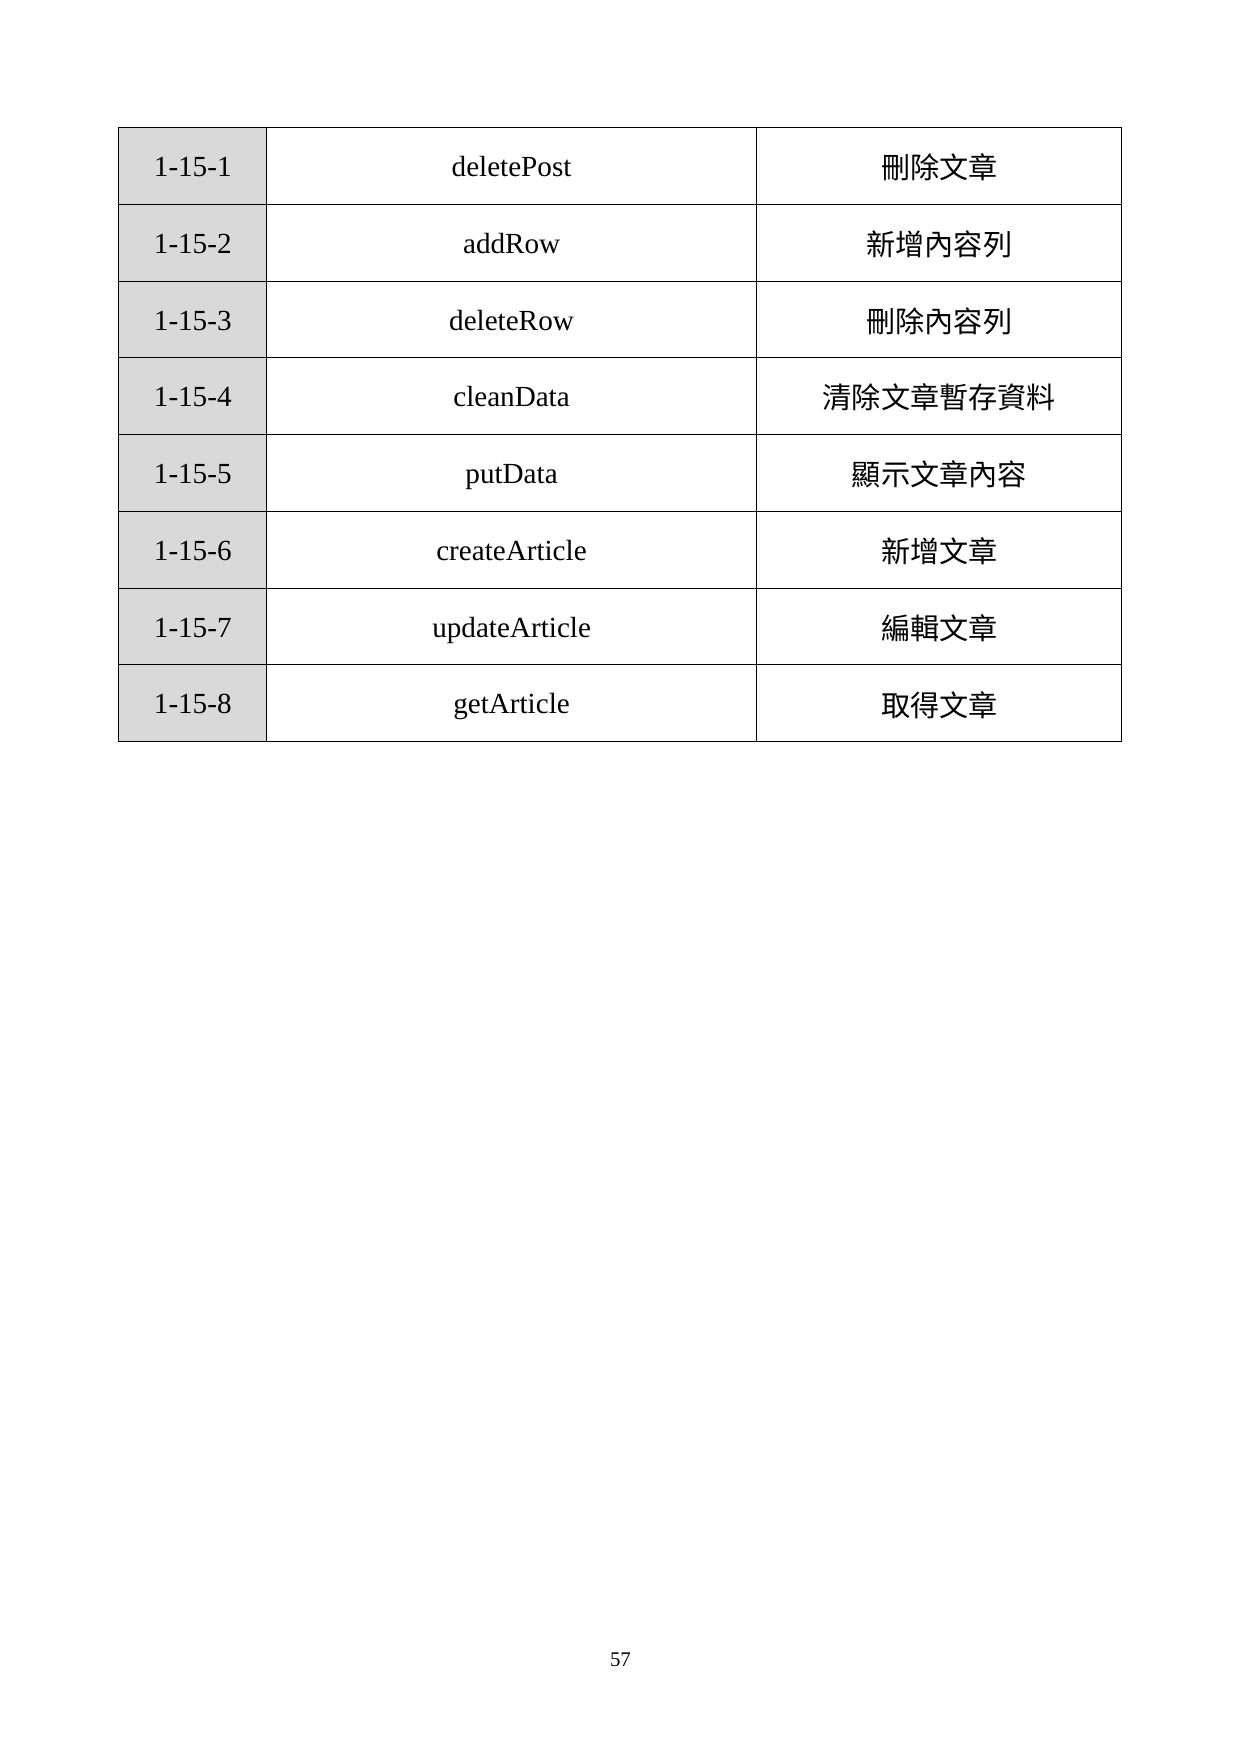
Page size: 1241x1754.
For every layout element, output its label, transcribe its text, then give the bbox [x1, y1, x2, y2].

table_cell 新增內容列 [757, 205, 1121, 281]
table_cell 1-15-3 [119, 282, 266, 357]
table_cell createArticle [267, 512, 756, 588]
table_cell 1-15-4 [119, 358, 266, 434]
table_cell 1-15-7 [119, 589, 266, 664]
table_cell 1-15-8 [119, 665, 266, 741]
table_cell deleteRow [267, 282, 756, 357]
table_cell 編輯文章 [757, 589, 1121, 664]
table_cell 1-15-5 [119, 435, 266, 511]
table_cell 1-15-1 [119, 128, 266, 204]
table_cell putData [267, 435, 756, 511]
table_cell getArticle [267, 665, 756, 741]
table_cell 顯示文章內容 [757, 435, 1121, 511]
table_cell cleanData [267, 358, 756, 434]
table_cell 刪除文章 [757, 128, 1121, 204]
table_cell 取得文章 [757, 665, 1121, 741]
table_cell addRow [267, 205, 756, 281]
table_cell 1-15-2 [119, 205, 266, 281]
table_cell updateArticle [267, 589, 756, 664]
table_cell 新增文章 [757, 512, 1121, 588]
table_cell 1-15-6 [119, 512, 266, 588]
table_cell 刪除內容列 [757, 282, 1121, 357]
table_cell deletePost [267, 128, 756, 204]
table_cell 清除文章暫存資料 [757, 358, 1121, 434]
